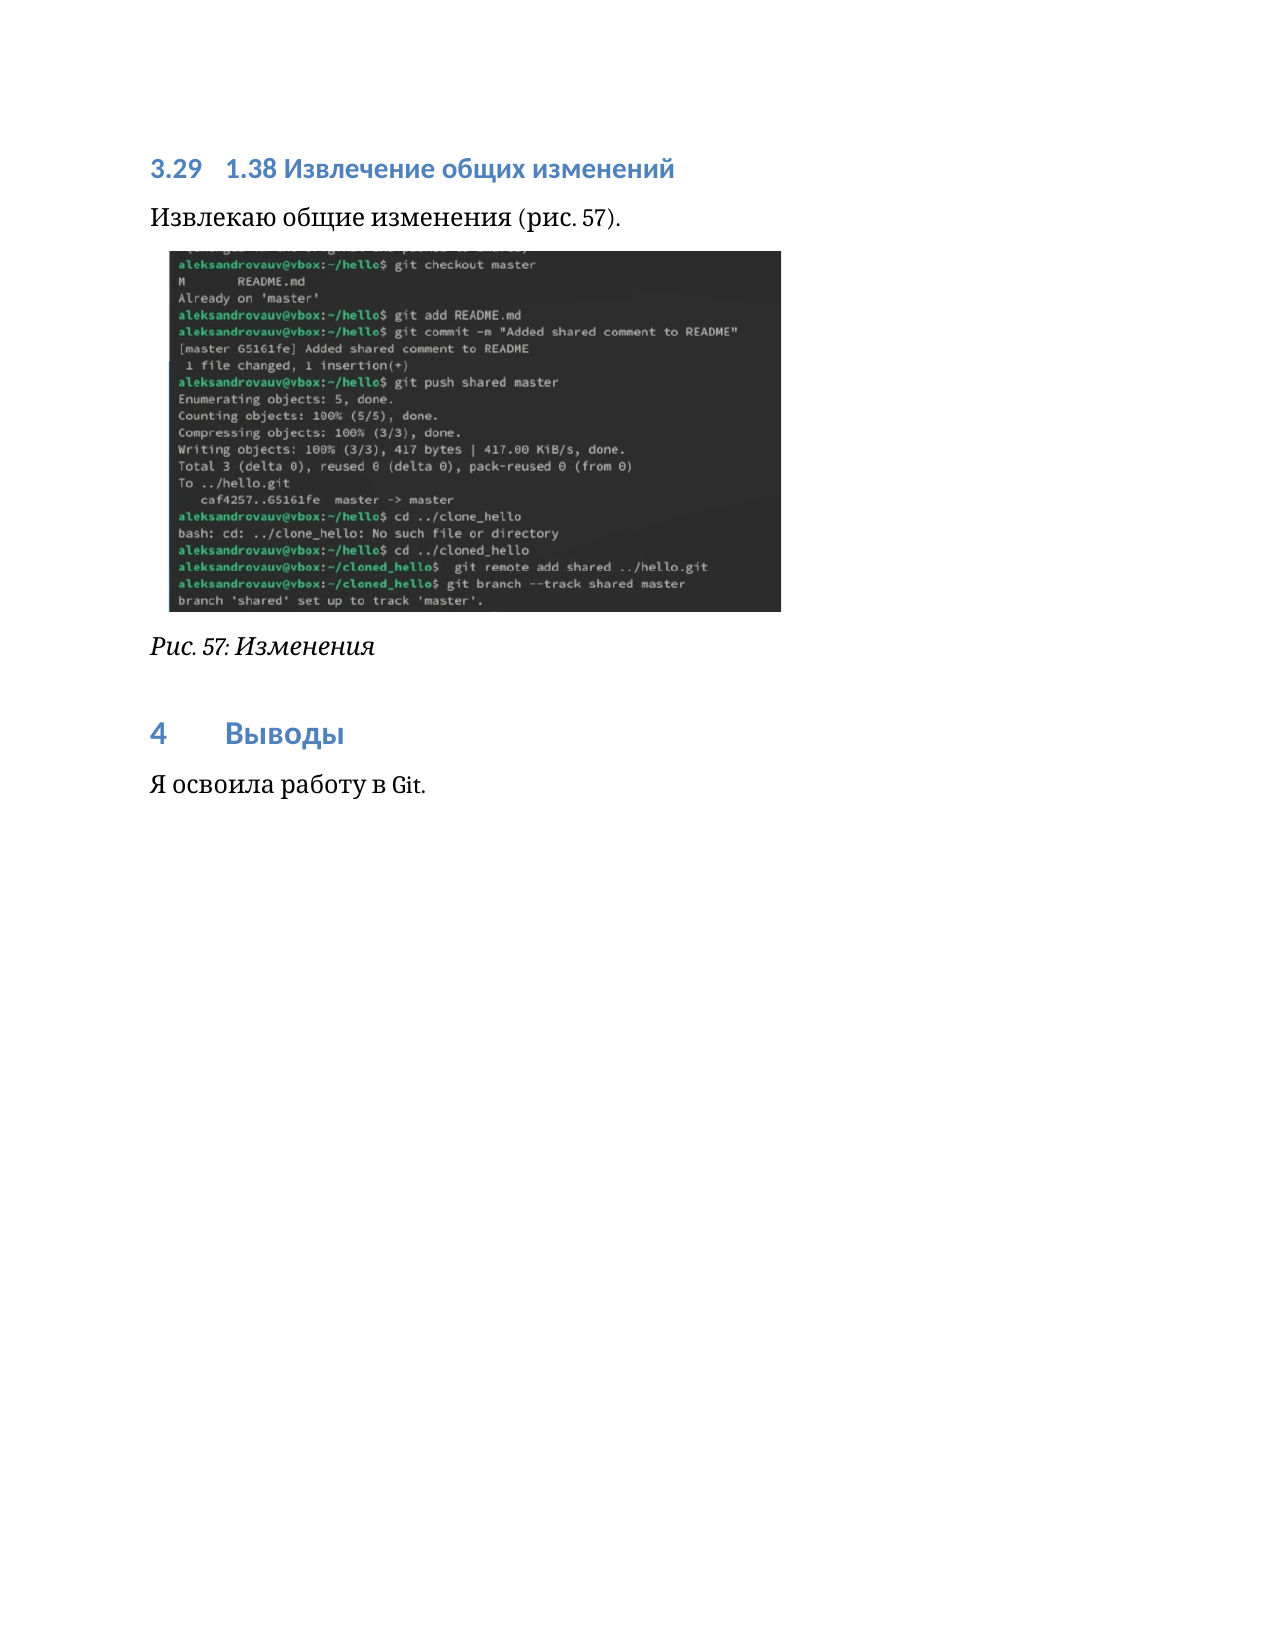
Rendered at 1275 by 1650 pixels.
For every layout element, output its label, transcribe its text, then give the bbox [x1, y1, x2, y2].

text Я освоила работу в Git. [150, 771, 1125, 800]
subtitle 3.29 1.38 Извлечение общих изменений [150, 150, 1125, 186]
picture [168, 251, 782, 612]
subtitle 4 Выводы [150, 712, 1125, 752]
text Рис. 57: Изменения [150, 633, 1125, 662]
text Извлекаю общие изменения (рис. 57). [150, 204, 1125, 233]
